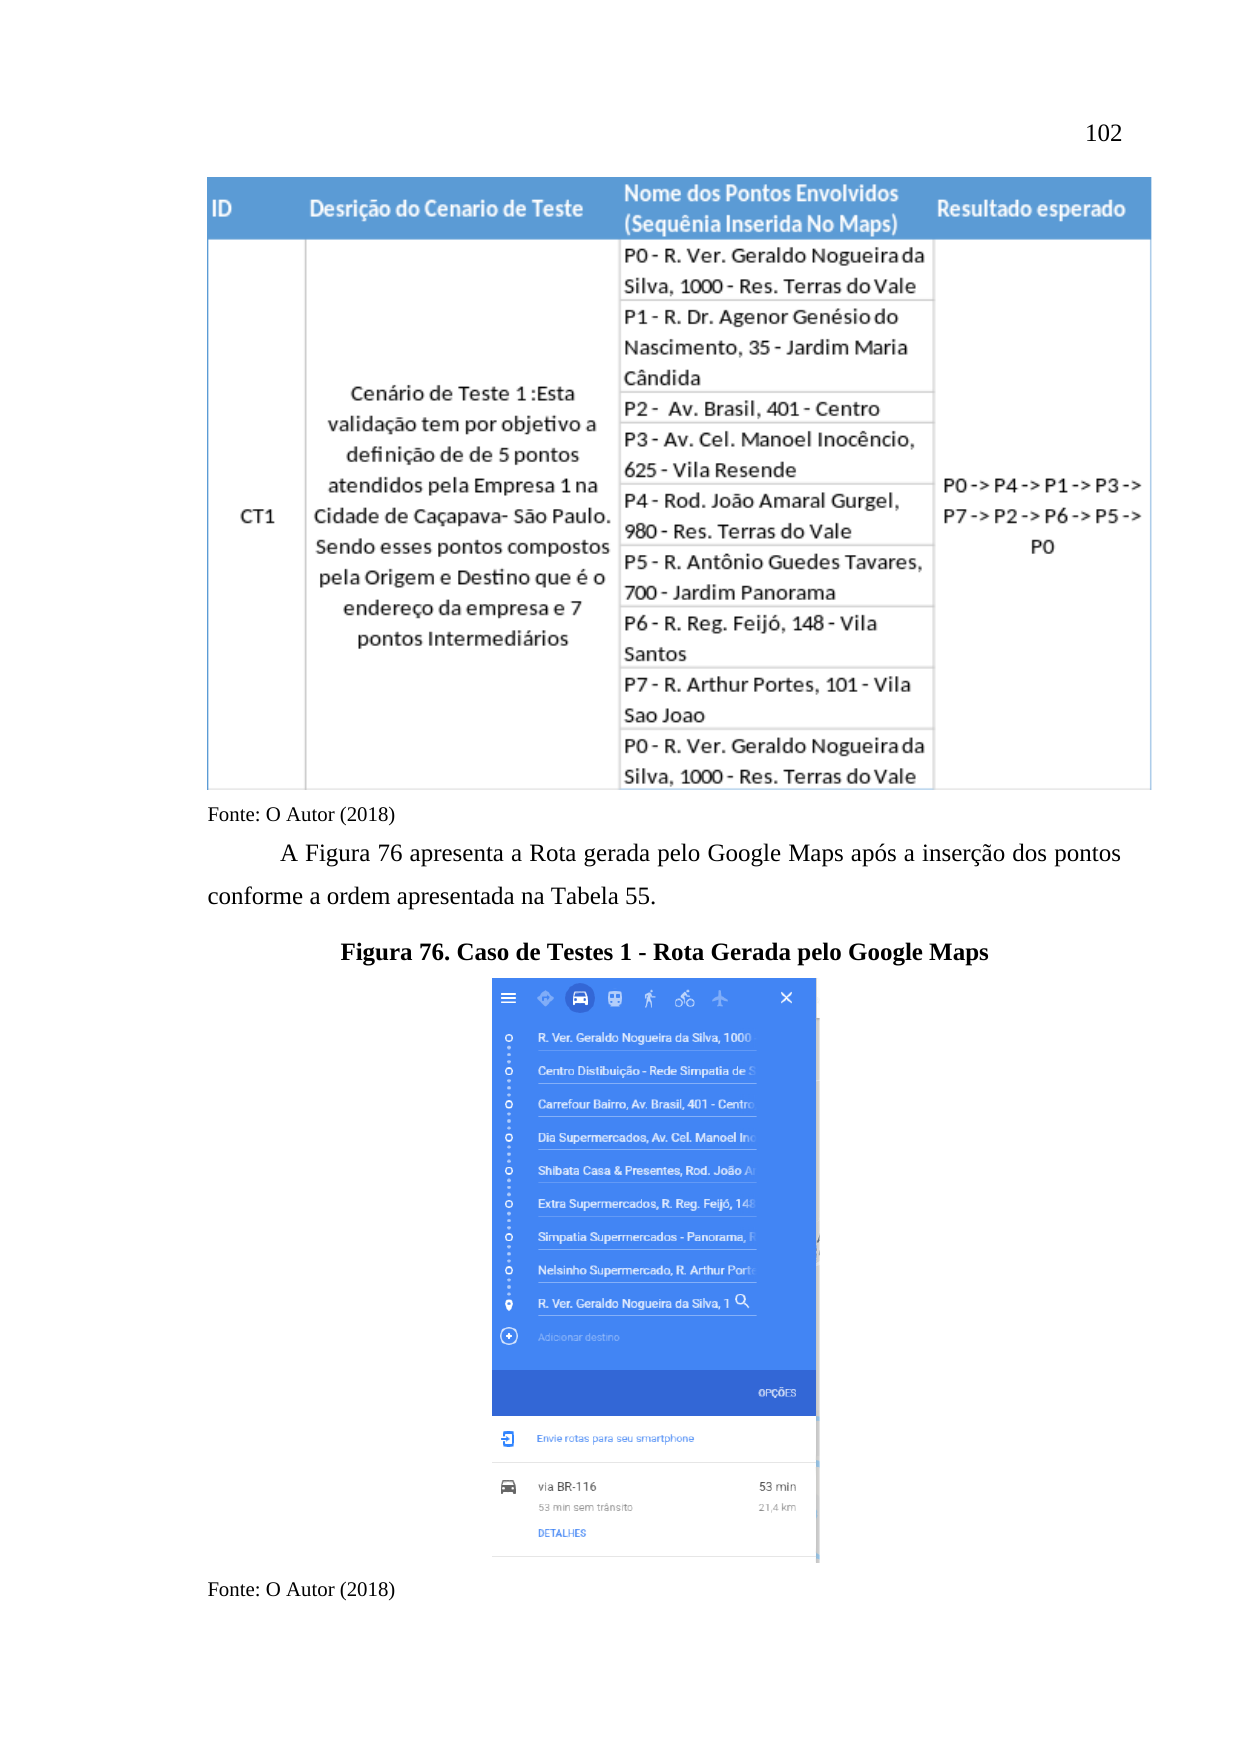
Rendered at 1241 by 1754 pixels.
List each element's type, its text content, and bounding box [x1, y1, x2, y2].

text Fonte: O Autor (2018) [207, 790, 1122, 826]
picture [492, 978, 820, 1563]
text A Figura 76 apresenta a Rota gerada pelo Google Maps após a inserção dos pontos conforme a ordem apresentada na Tabela 55. [207, 838, 1122, 910]
text Fonte: O Autor (2018) [207, 1577, 1122, 1601]
text Figura 76. Caso de Testes 1 - Rota Gerada pelo Google Maps [207, 937, 1122, 966]
